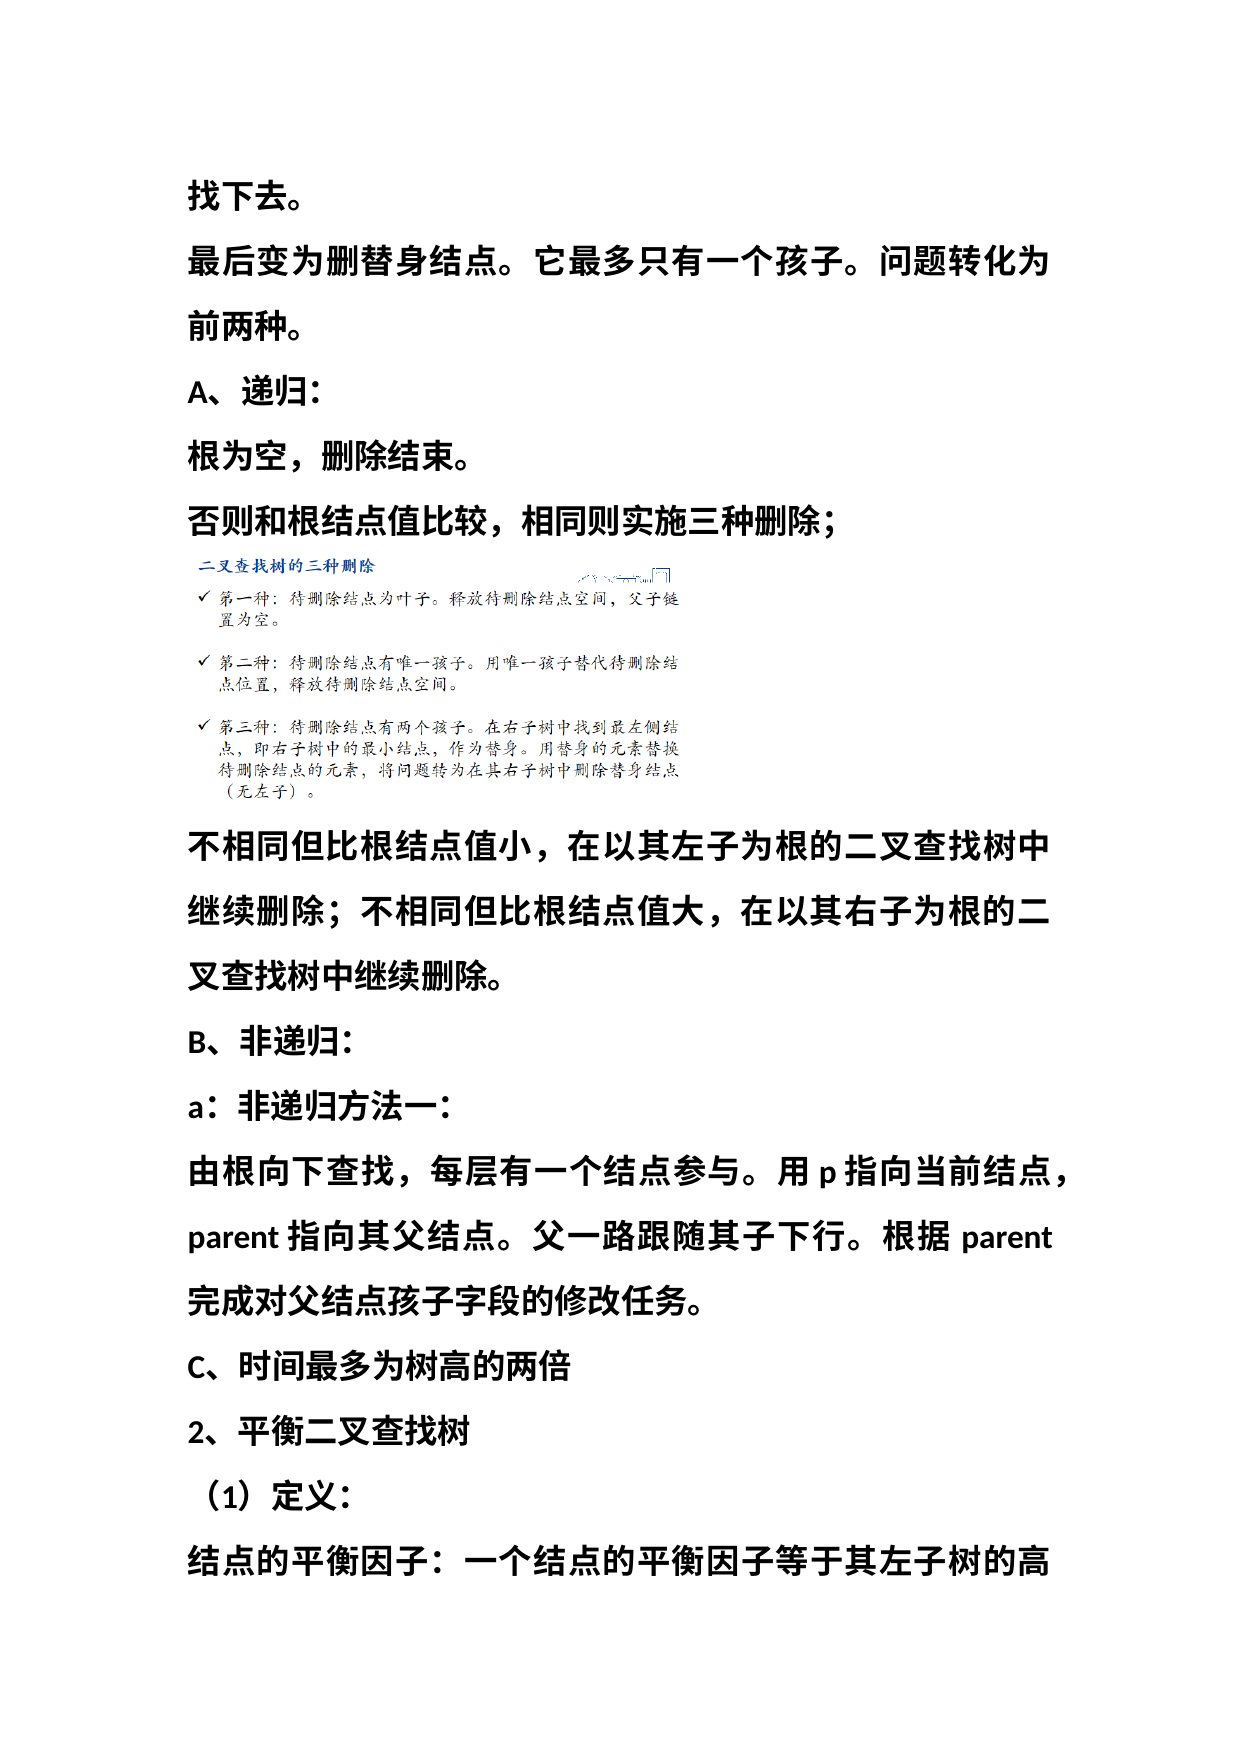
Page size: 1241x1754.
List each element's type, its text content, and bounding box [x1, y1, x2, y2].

list 非递归： [187, 1007, 1053, 1072]
text a：非递归方法一： [187, 1072, 1053, 1137]
text 由根向下查找，每层有一个结点参与。用p指向当前结点，parent指向其父结点。父一路跟随其子下行。根据parent完成对父结点孩子字段的修改任务。 [187, 1137, 1053, 1332]
text 不相同但比根结点值小，在以其左子为根的二叉查找树中继续删除；不相同但比根结点值大，在以其右子为根的二叉查找树中继续删除。 [187, 812, 1053, 1007]
text 左子树上的最大结点；即沿左子一路右子找下去。或右子树上最小结点。即沿右子一路左子找下去。 [187, 162, 1053, 227]
text 否则和根结点值比较，相同则实施三种删除； [187, 487, 1053, 552]
list 时间最多为树高的两倍 [187, 1332, 1053, 1397]
text 最后变为删替身结点。它最多只有一个孩子。问题转化为前两种。 [187, 227, 1053, 357]
list 定义： [187, 1462, 1053, 1527]
list 平衡二叉查找树 [187, 1397, 1053, 1462]
list 递归： [187, 357, 1053, 422]
picture [187, 552, 690, 812]
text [187, 1527, 1053, 1592]
text 根为空，删除结束。 [187, 422, 1053, 487]
